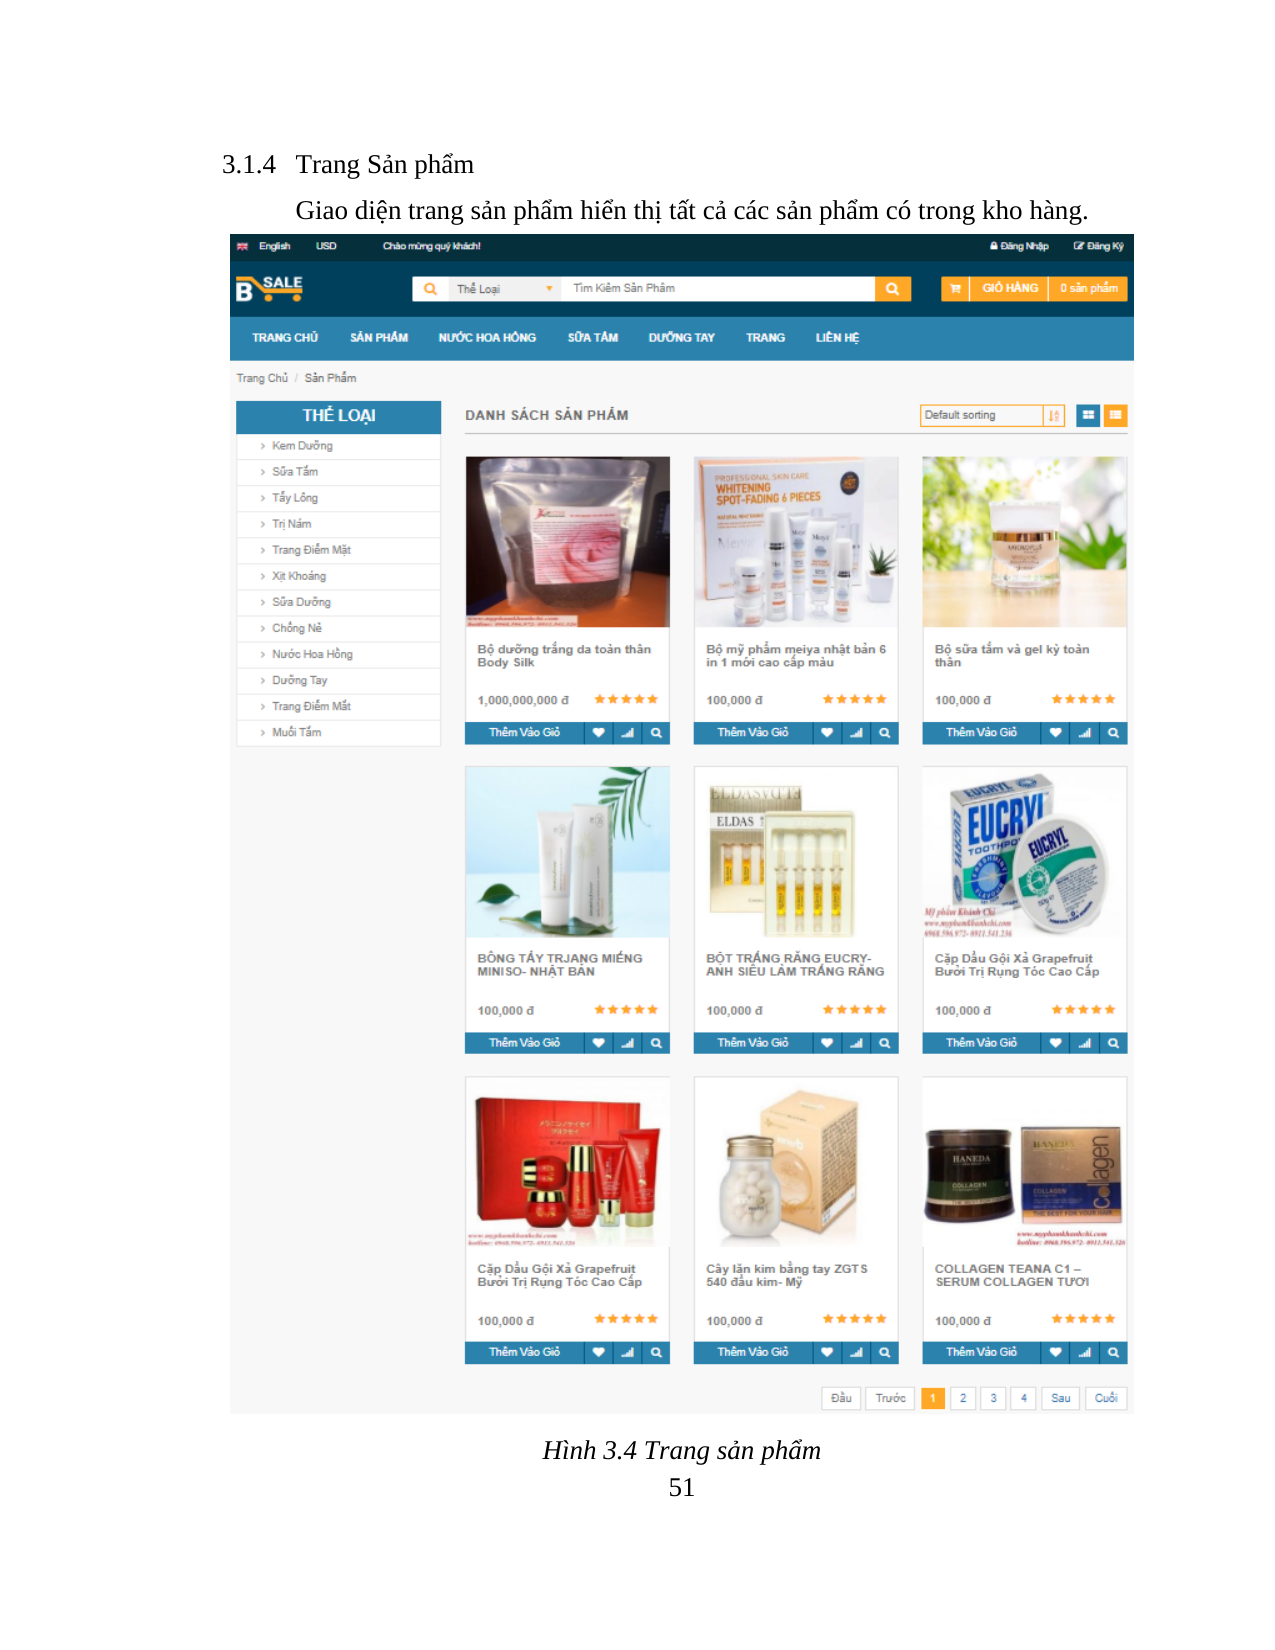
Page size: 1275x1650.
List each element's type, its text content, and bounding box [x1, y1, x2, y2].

text Hình 3.4 Trang sản phẩm [207, 1434, 1157, 1466]
picture [230, 317, 1134, 1414]
picture [230, 234, 1134, 260]
picture [942, 277, 1127, 301]
picture [413, 277, 911, 301]
list Trang Sản phẩm [222, 148, 1157, 179]
list Giao diện trang sản phẩm hiển thị tất cả các sản phẩm có trong kho hàng. [295, 194, 1157, 226]
picture [237, 277, 302, 301]
